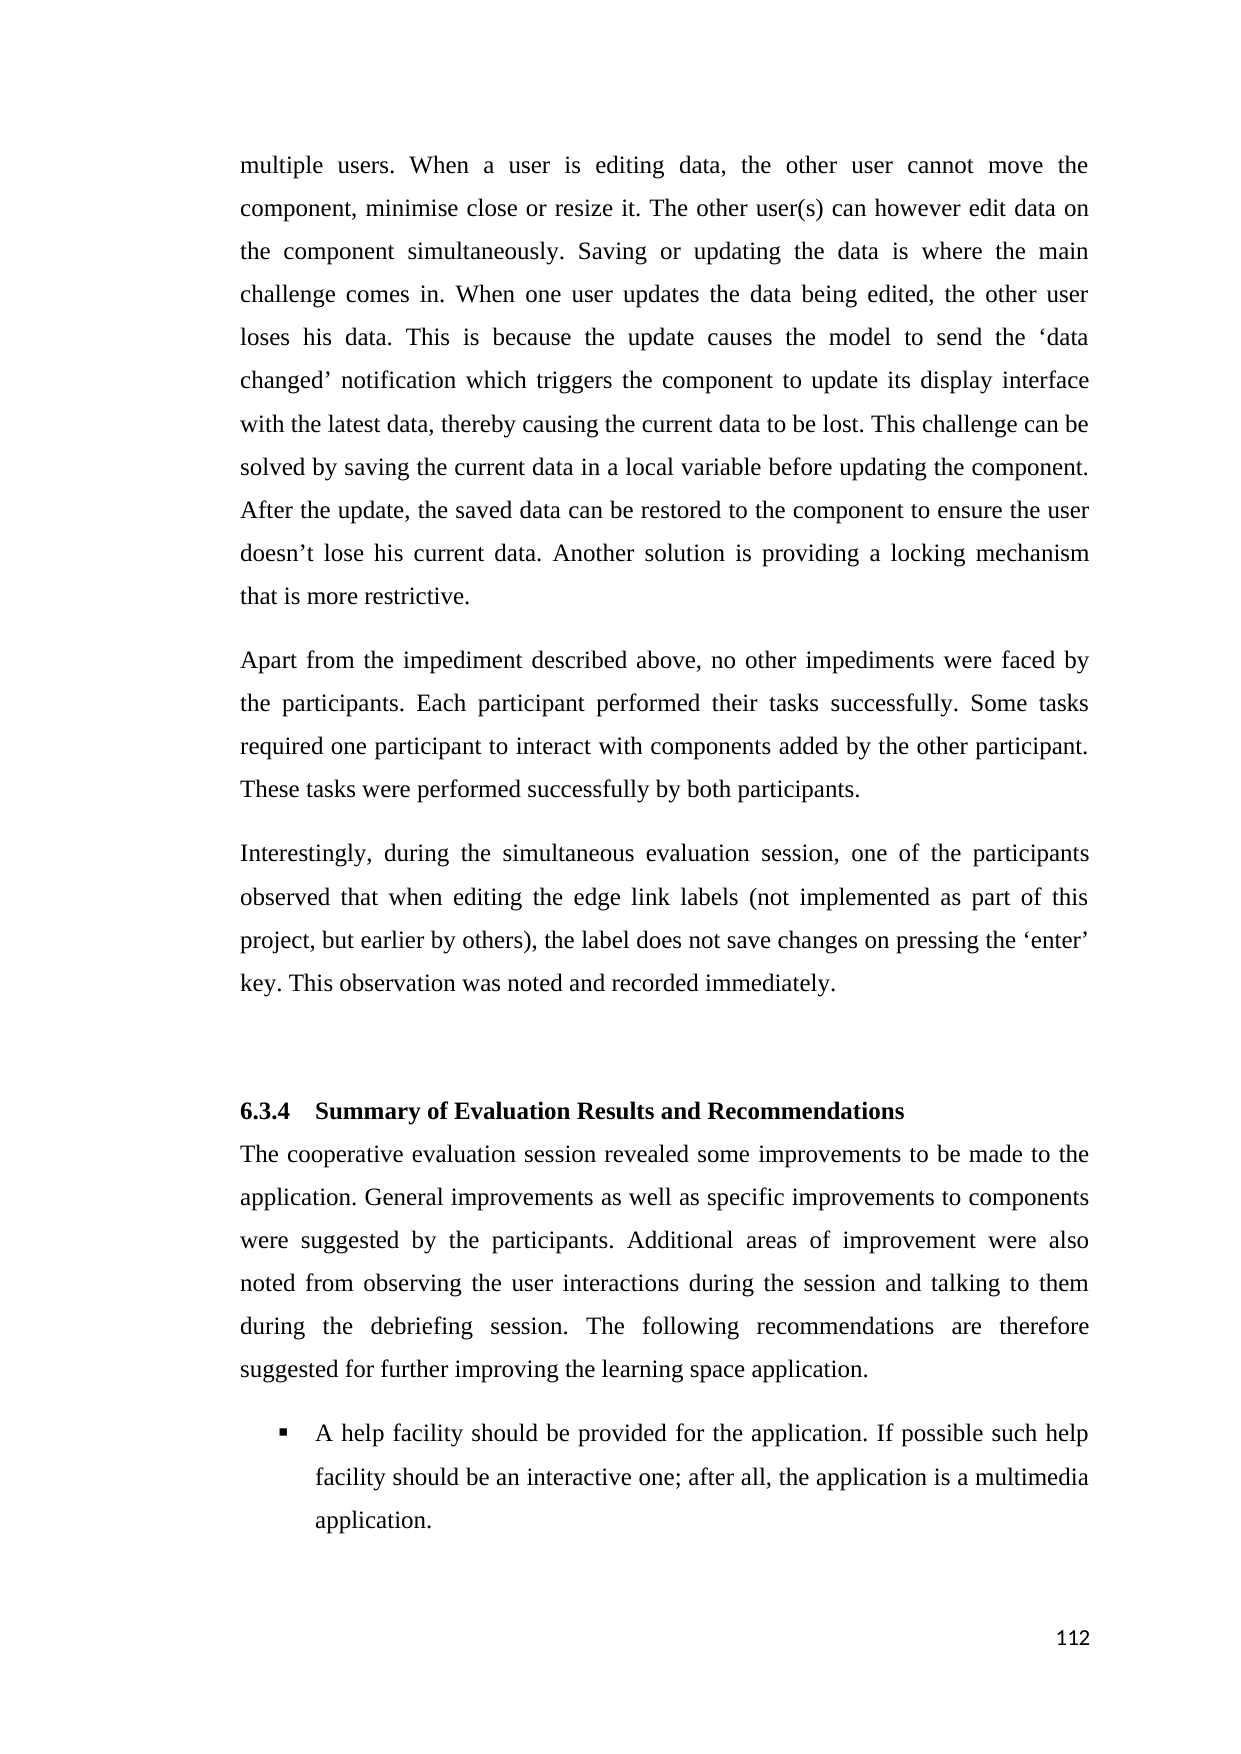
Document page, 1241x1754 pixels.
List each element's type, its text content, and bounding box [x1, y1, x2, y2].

subtitle 6.3.4 Summary of Evaluation Results and Recommendations [240, 1096, 1090, 1124]
text Interestingly, during the simultaneous evaluation session, one of the participants observed that when editing the edge link labels (not implemented as part of this project, but earlier by others), the label does not save changes on pressing the ‘enter’ key. This observation was noted and recorded immediately. [240, 838, 1090, 997]
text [240, 150, 1090, 610]
text The cooperative evaluation session revealed some improvements to be made to the application. General improvements as well as specific improvements to components were suggested by the participants. Additional areas of improvement were also noted from observing the user interactions during the session and talking to them during the debriefing session. The following recommendations are therefore suggested for further improving the learning space application. [240, 1139, 1090, 1383]
list A help facility should be provided for the application. If possible such help facility should be an interactive one; after all, the application is a multimedia application. [277, 1418, 1090, 1533]
text Apart from the impediment described above, no other impediments were faced by the participants. Each participant performed their tasks successfully. Some tasks required one participant to interact with components added by the other participant. These tasks were performed successfully by both participants. [240, 645, 1090, 803]
